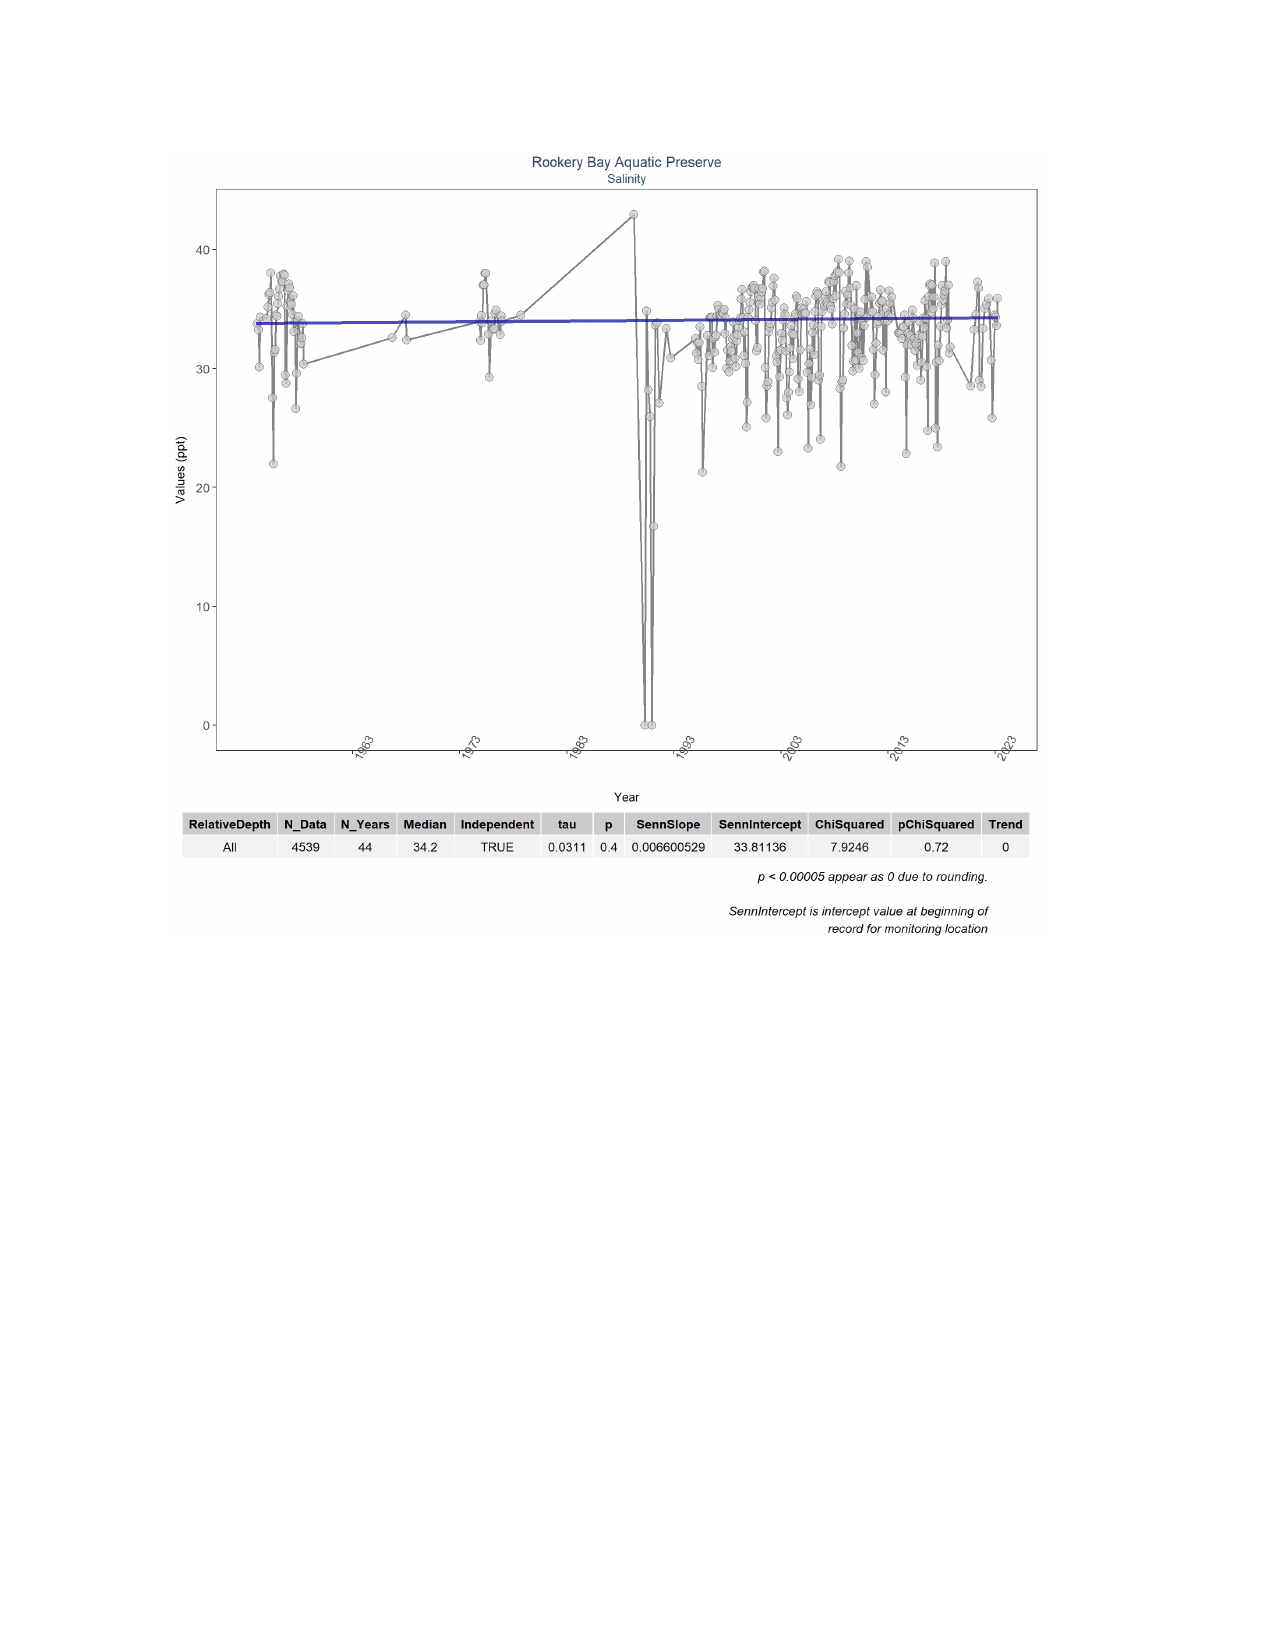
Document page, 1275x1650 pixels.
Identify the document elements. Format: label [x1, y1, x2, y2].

picture [168, 150, 1044, 938]
